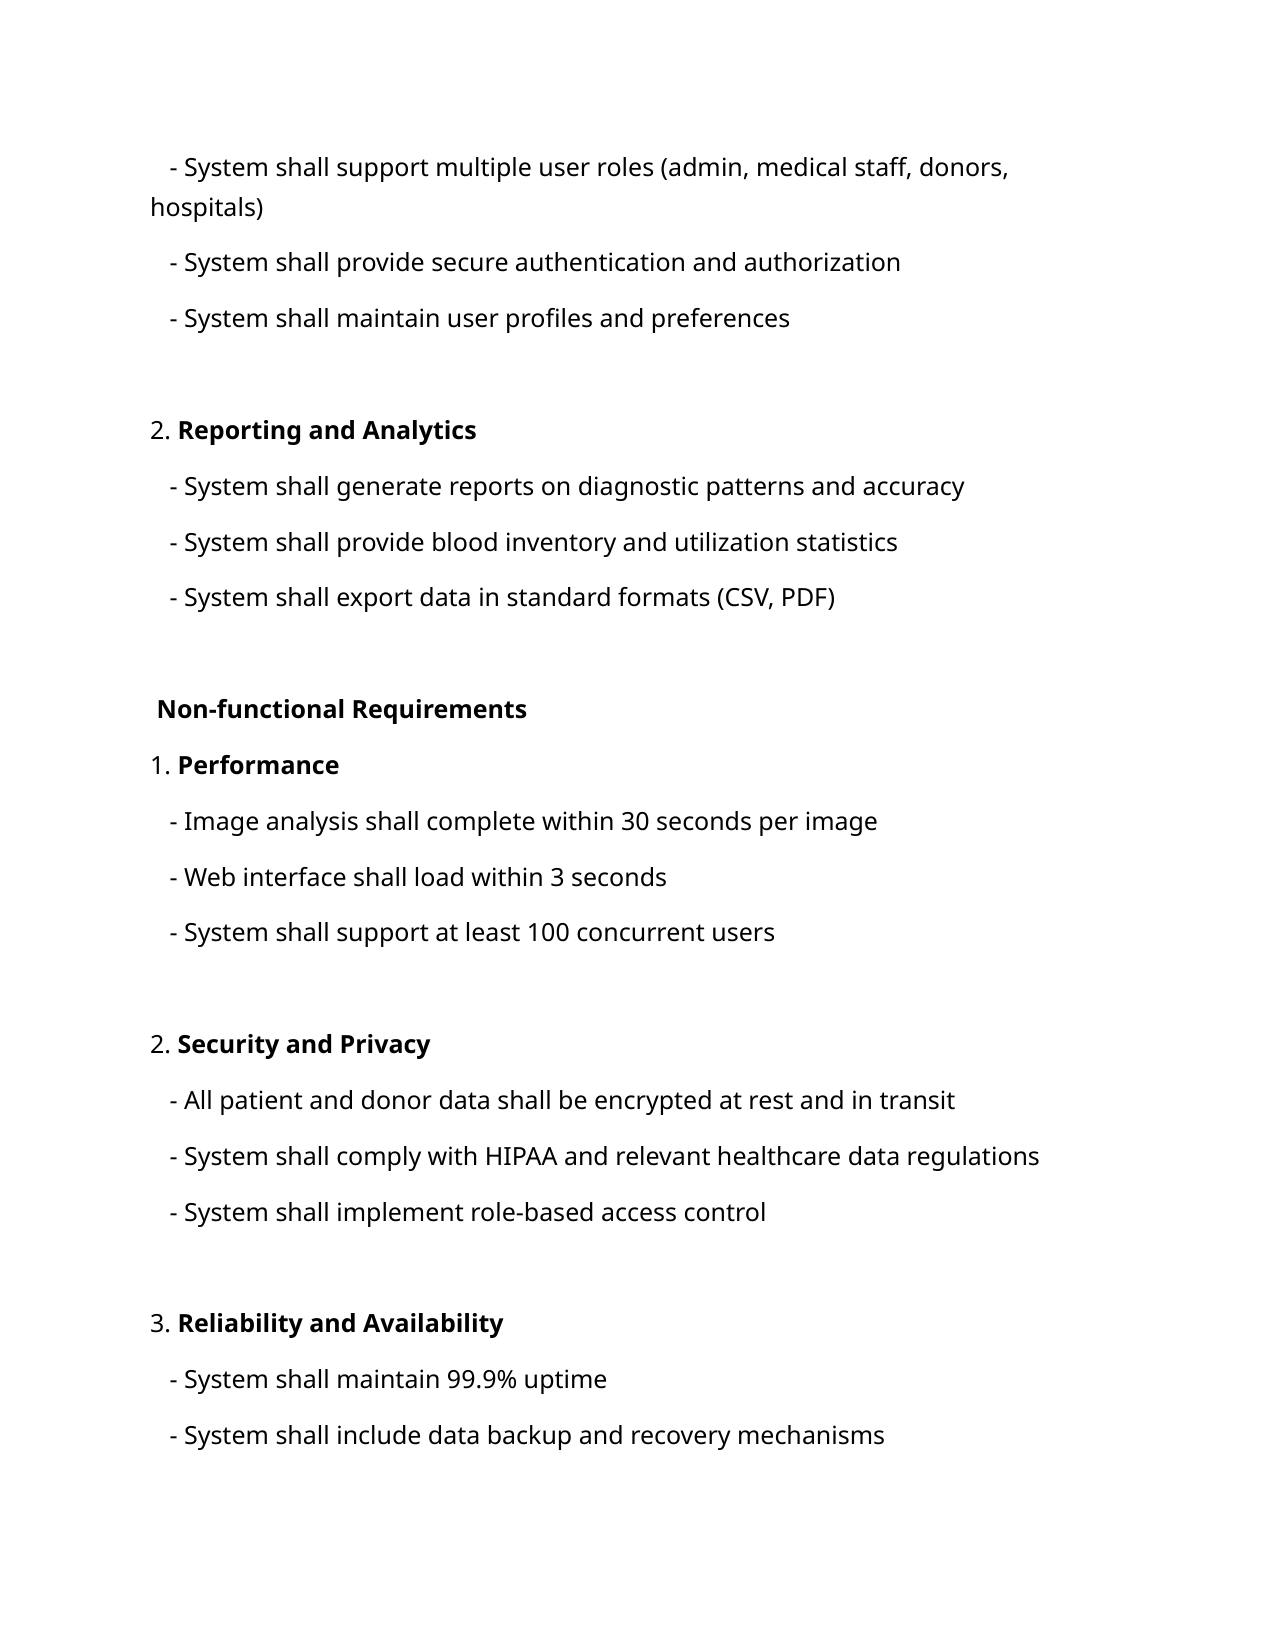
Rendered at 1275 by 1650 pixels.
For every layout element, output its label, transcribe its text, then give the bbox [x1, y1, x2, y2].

text 2. Security and Privacy [150, 1027, 1125, 1061]
text - System shall generate reports on diagnostic patterns and accuracy [150, 468, 1125, 502]
text 2. Reporting and Analytics [150, 412, 1125, 447]
text - Image analysis shall complete within 30 seconds per image [150, 803, 1125, 837]
text 3. Reliability and Availability [150, 1306, 1125, 1340]
text - System shall comply with HIPAA and relevant healthcare data regulations [150, 1138, 1125, 1172]
text - Web interface shall load within 3 seconds [150, 859, 1125, 893]
text - System shall support at least 100 concurrent users [150, 915, 1125, 949]
text - All patient and donor data shall be encrypted at rest and in transit [150, 1082, 1125, 1117]
text - System shall maintain 99.9% uptime [150, 1362, 1125, 1396]
text - System shall support multiple user roles (admin, medical staff, donors, hospitals) [150, 150, 1125, 223]
text - System shall provide secure authentication and authorization [150, 245, 1125, 279]
text - System shall implement role-based access control [150, 1194, 1125, 1228]
text - System shall export data in standard formats (CSV, PDF) [150, 580, 1125, 614]
text - System shall provide blood inventory and utilization statistics [150, 524, 1125, 558]
text 1. Performance [150, 747, 1125, 782]
text - System shall include data backup and recovery mechanisms [150, 1417, 1125, 1452]
text - System shall maintain user profiles and preferences [150, 301, 1125, 335]
text Non-functional Requirements [150, 692, 1125, 726]
